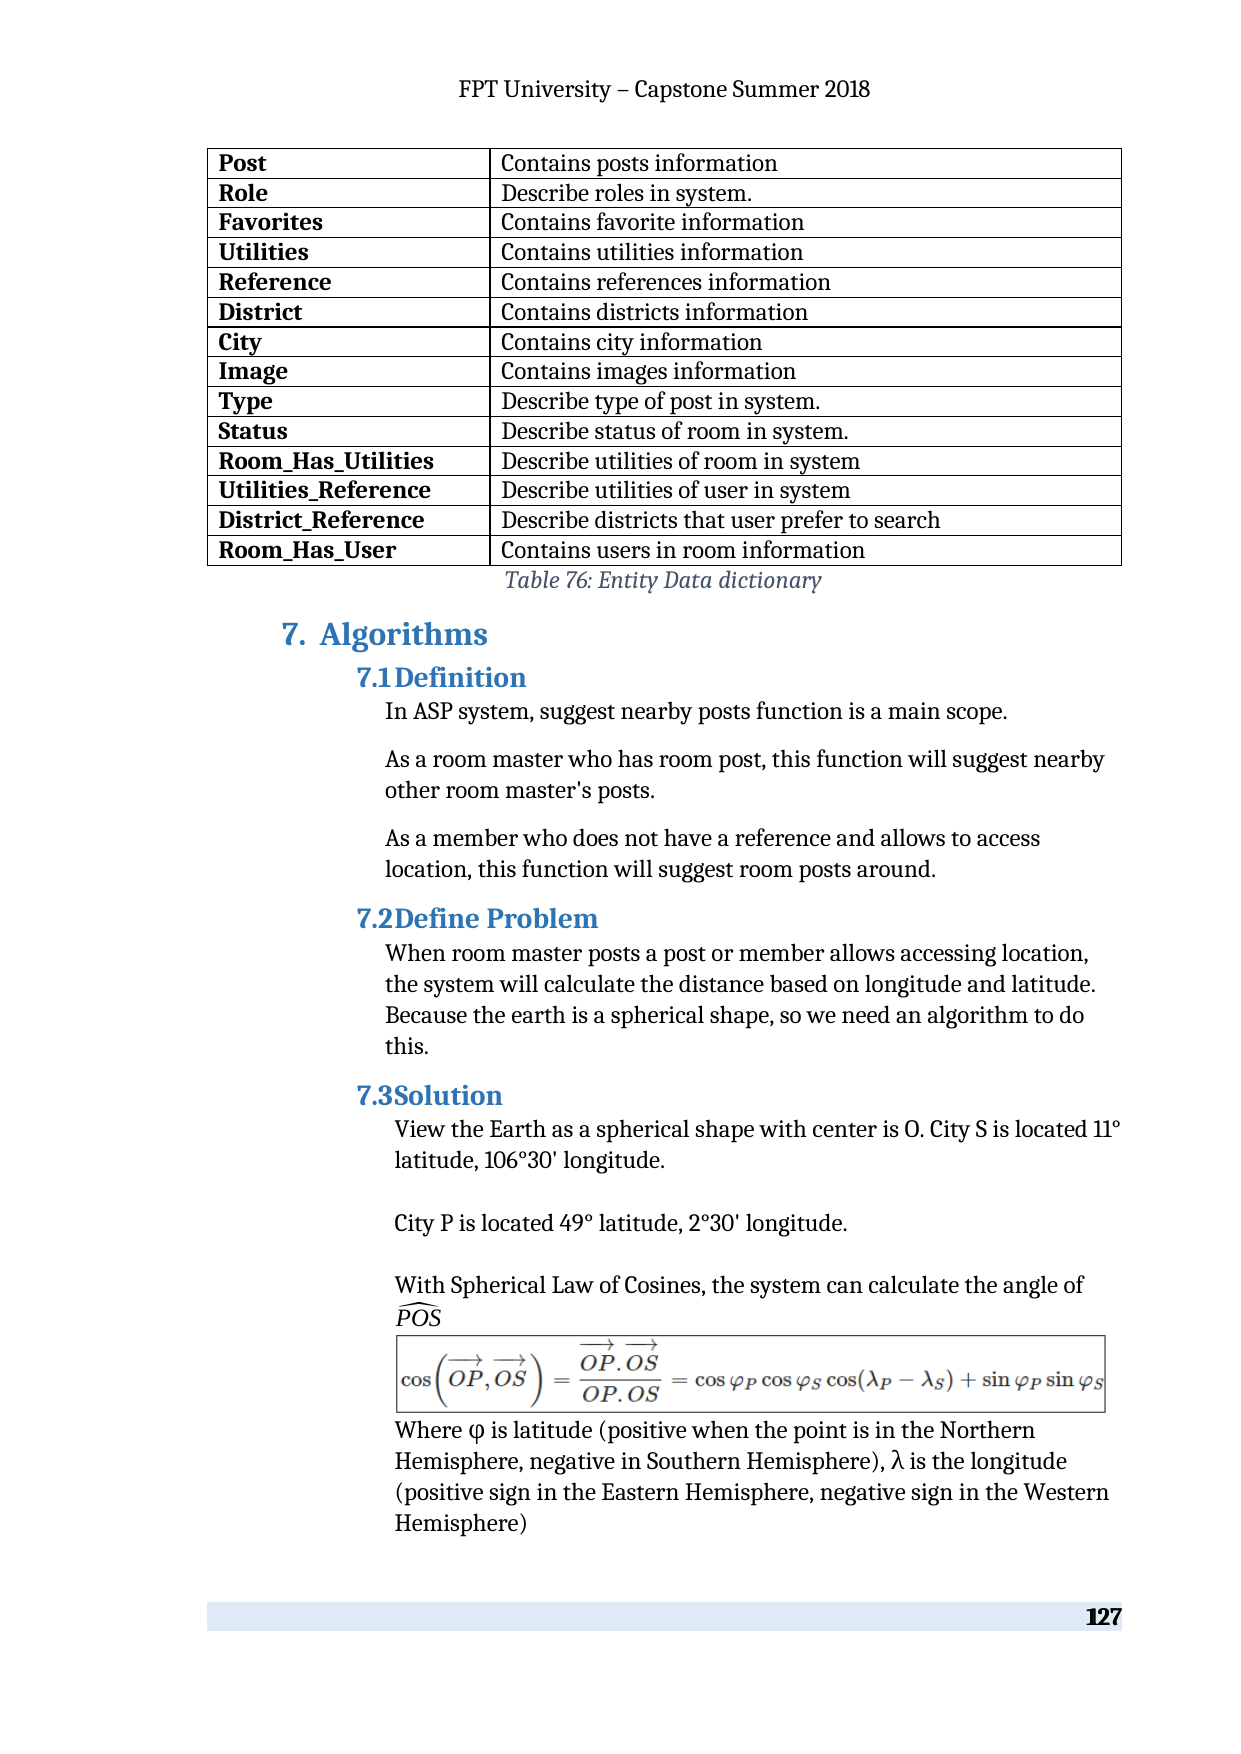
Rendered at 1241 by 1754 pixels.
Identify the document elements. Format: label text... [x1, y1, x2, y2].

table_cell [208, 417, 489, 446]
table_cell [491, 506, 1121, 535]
text Table 76: Entity Data dictionary [207, 566, 1122, 594]
text As a member who does not have a reference and allows to access location, this function will suggest room posts around. [385, 823, 1122, 883]
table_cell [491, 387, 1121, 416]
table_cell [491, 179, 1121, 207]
subtitle Definition [357, 661, 1122, 694]
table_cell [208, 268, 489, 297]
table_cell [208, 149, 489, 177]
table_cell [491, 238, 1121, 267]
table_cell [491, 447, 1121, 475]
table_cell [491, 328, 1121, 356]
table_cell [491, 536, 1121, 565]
picture [394, 1334, 1109, 1414]
subtitle Define Problem [357, 902, 1122, 936]
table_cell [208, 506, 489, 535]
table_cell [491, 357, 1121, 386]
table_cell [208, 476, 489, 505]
text When room master posts a post or member allows accessing location, the system will calculate the distance based on longitude and latitude. Because the earth is a spherical shape, so we need an algorithm to do this. [385, 938, 1122, 1060]
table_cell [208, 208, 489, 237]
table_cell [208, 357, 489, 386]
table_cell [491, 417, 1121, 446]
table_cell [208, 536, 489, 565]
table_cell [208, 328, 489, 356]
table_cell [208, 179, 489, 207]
text As a room master who has room post, this function will suggest nearby other room master's posts. [385, 745, 1122, 804]
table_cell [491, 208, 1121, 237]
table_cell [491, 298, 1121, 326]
list City P is located 49° latitude, 2°30' longitude. [357, 1208, 1122, 1237]
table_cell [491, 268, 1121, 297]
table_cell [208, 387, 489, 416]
text In ASP system, suggest nearby posts function is a main scope. [385, 697, 1122, 726]
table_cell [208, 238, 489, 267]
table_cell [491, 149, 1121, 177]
subtitle Solution [357, 1079, 1122, 1113]
subtitle Algorithms [282, 615, 1122, 654]
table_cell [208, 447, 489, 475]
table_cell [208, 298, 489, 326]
list View the Earth as a spherical shape with center is O. City S is located 11° latitude, 106°30' longitude. [394, 1115, 1122, 1175]
list With Spherical Law of Cosines, the system can calculate the angle of [394, 1271, 1122, 1332]
list Where φ is latitude (positive when the point is in the Northern Hemisphere, negative in Southern Hemisphere), λ is the longitude (positive sign in the Eastern Hemisphere, negative sign in the Western Hemisphere) [394, 1416, 1122, 1538]
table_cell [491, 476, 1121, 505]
